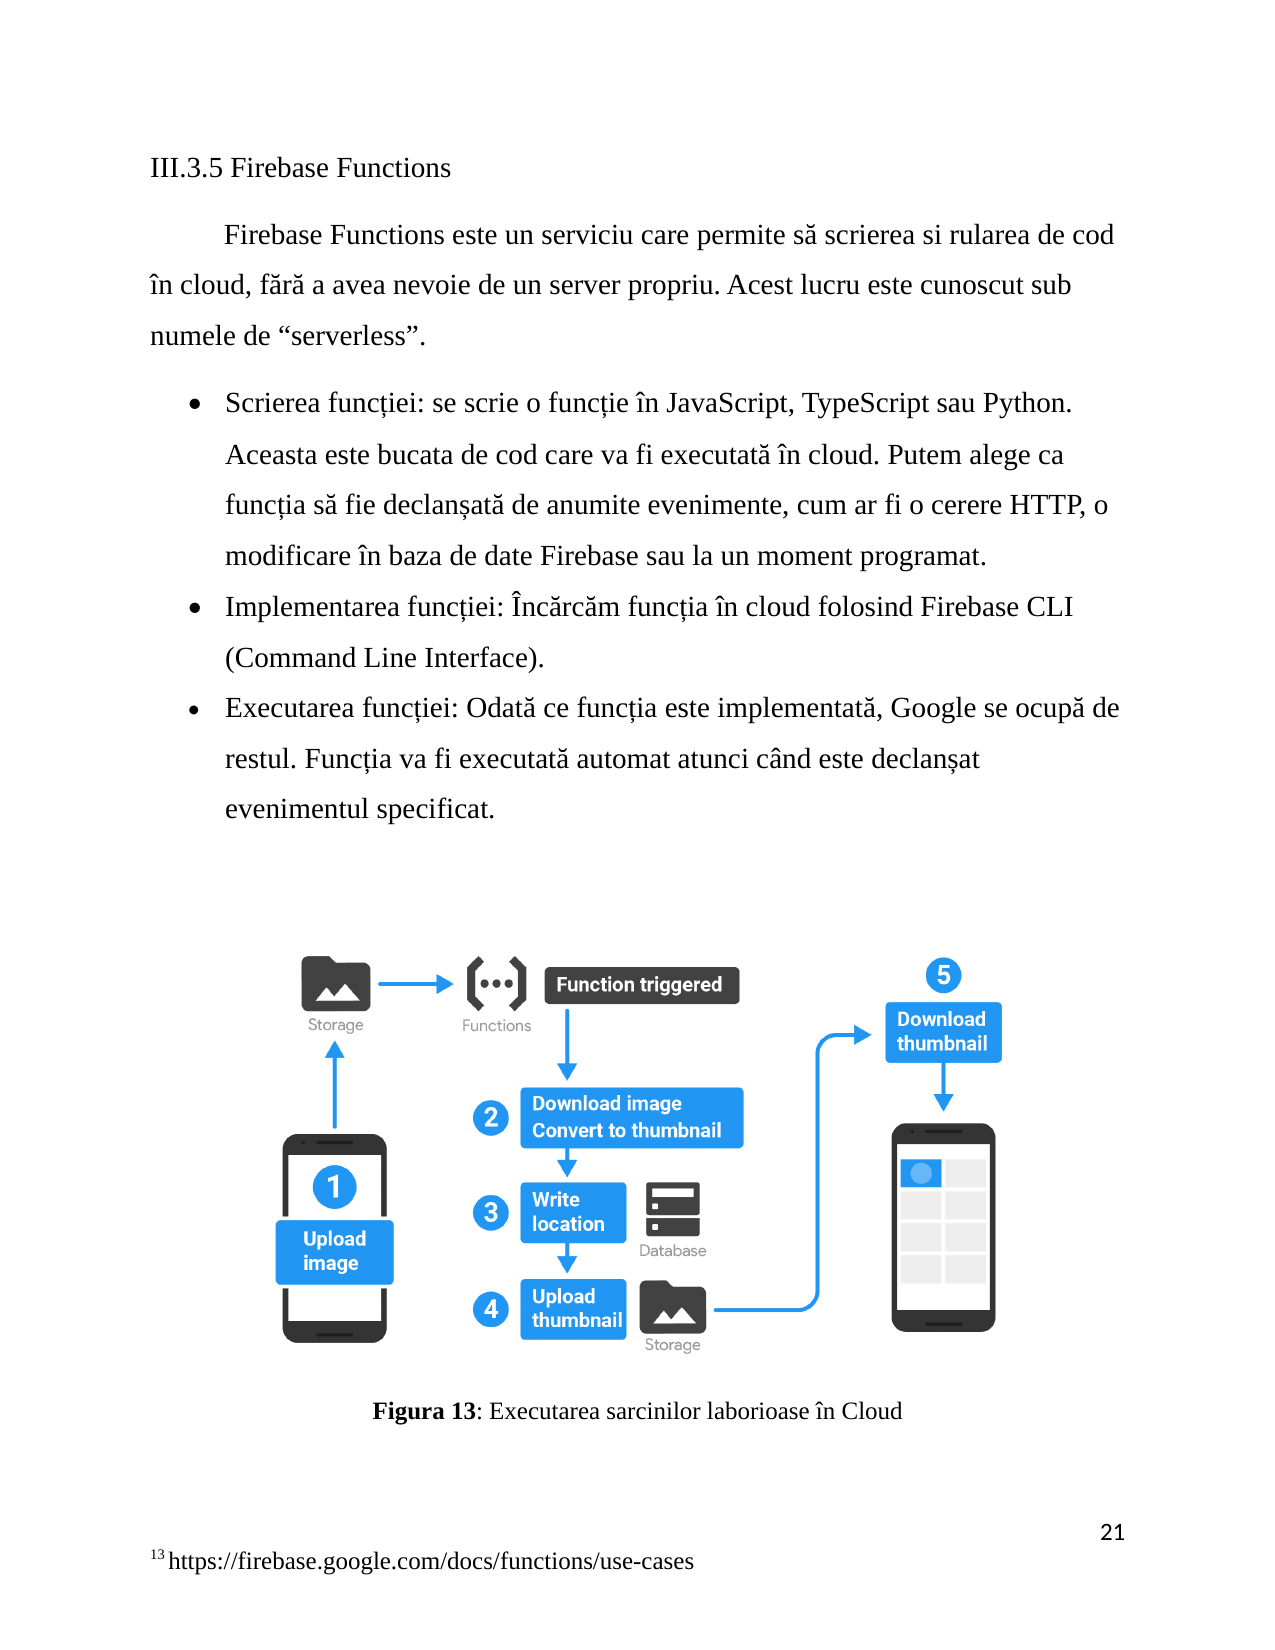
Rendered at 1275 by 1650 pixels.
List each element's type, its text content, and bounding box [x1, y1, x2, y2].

text Firebase Functions este un serviciu care permite să scrierea si rularea de cod în cloud, fără a avea nevoie de un server propriu. Acest lucru este cunoscut sub numele de “serverless”. [150, 217, 1125, 351]
picture [206, 908, 1069, 1394]
text III.3.5 Firebase Functions [150, 150, 1125, 183]
list Executarea funcției: Odată ce funcția este implementată, Google se ocupă de restul. Funcția va fi executată automat atunci când este declanșat evenimentul specificat. [187, 691, 1125, 825]
list Scrierea funcției: se scrie o funcție în JavaScript, TypeScript sau Python. Aceasta este bucata de cod care va fi executată în cloud. Putem alege ca funcția să fie declanșată de anumite evenimente, cum ar fi o cerere HTTP, o modificare în baza de date Firebase sau la un moment programat. [187, 384, 1125, 571]
list Figura 13: Executarea sarcinilor laborioase în Cloud [150, 1396, 1125, 1425]
list Implementarea funcției: Încărcăm funcția în cloud folosind Firebase CLI (Command Line Interface). [187, 588, 1125, 674]
